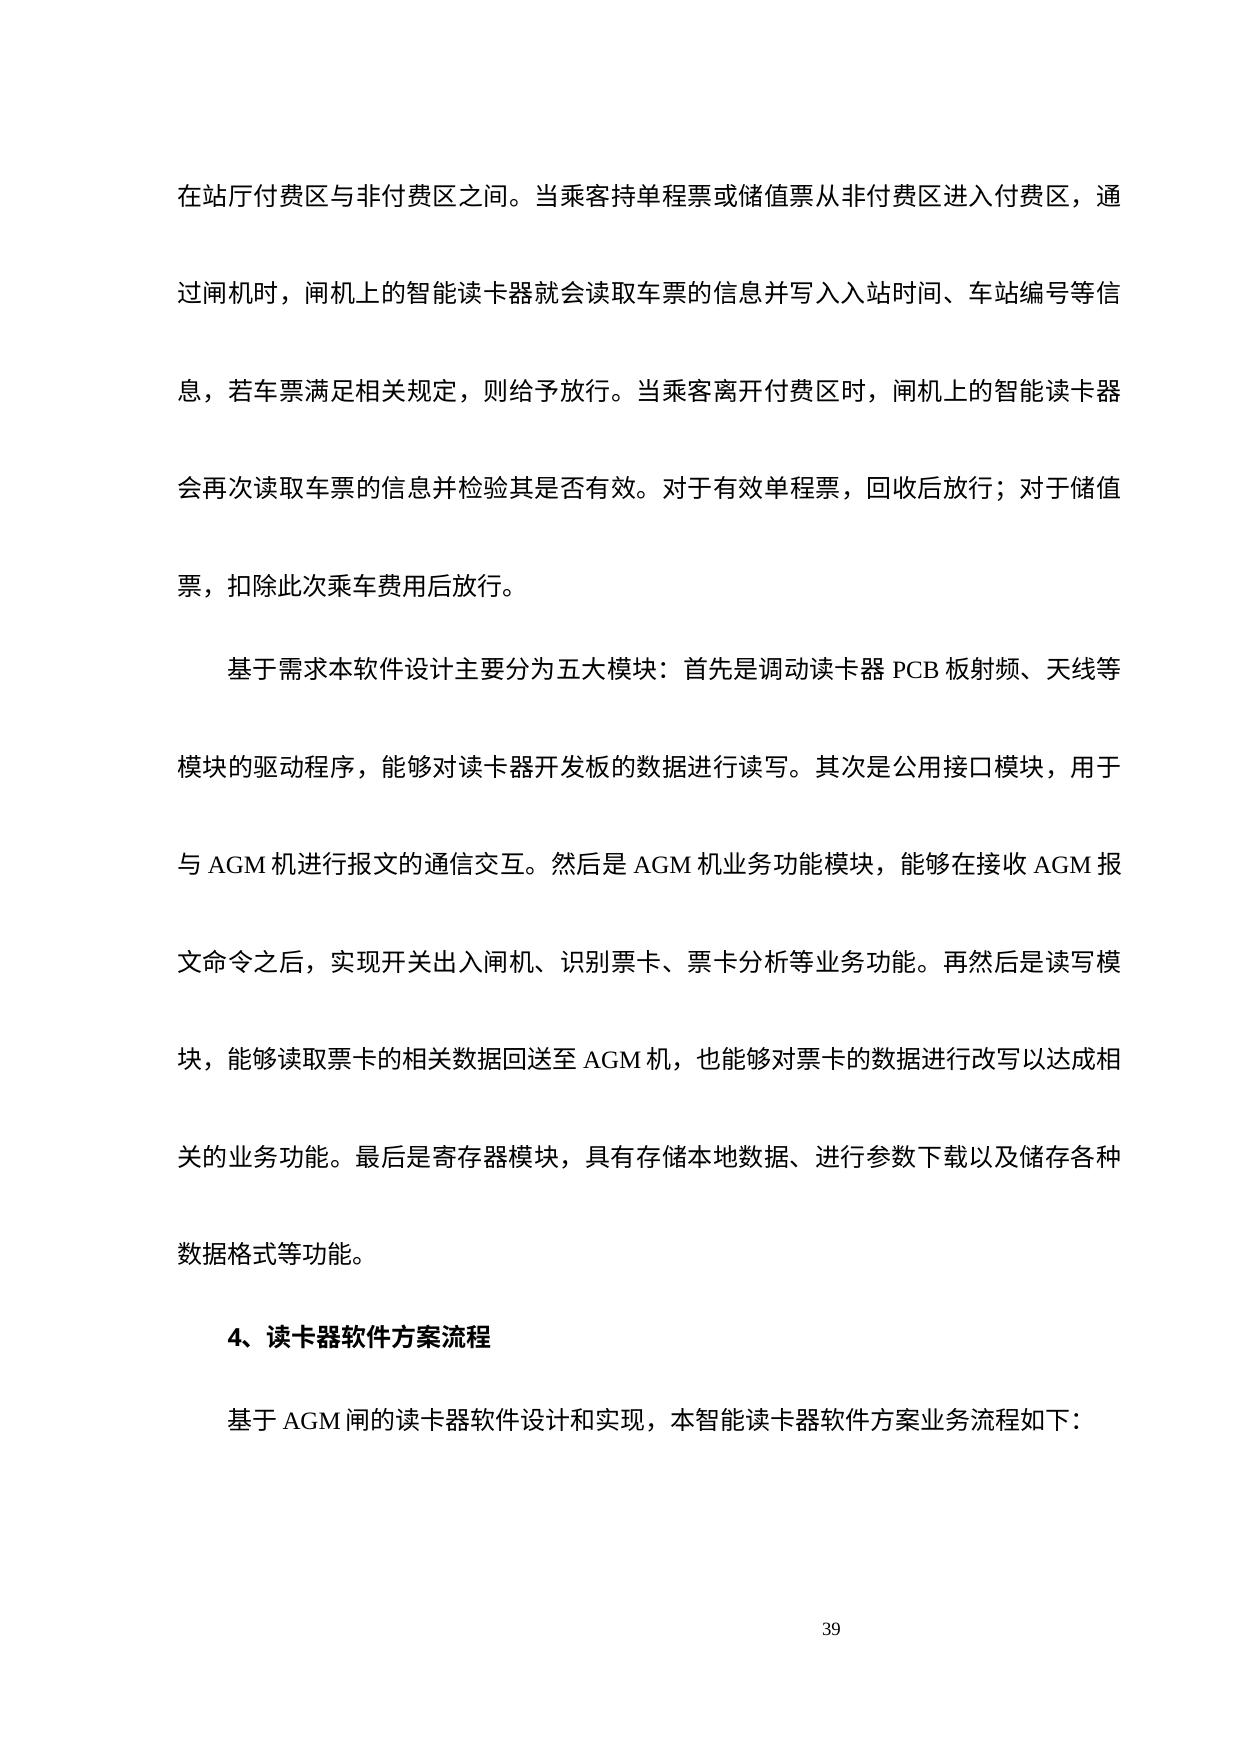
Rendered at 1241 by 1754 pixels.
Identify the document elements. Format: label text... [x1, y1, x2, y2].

text 4、读卡器软件方案流程 [177, 1303, 1122, 1368]
text 基于AGM闸的读卡器软件设计和实现，本智能读卡器软件方案业务流程如下： [177, 1386, 1122, 1451]
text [177, 162, 1122, 617]
text 基于需求本软件设计主要分为五大模块：首先是调动读卡器PCB板射频、天线等模块的驱动程序，能够对读卡器开发板的数据进行读写。其次是公用接口模块，用于与AGM机进行报文的通信交互。然后是AGM机业务功能模块，能够在接收AGM报文命令之后，实现开关出入闸机、识别票卡、票卡分析等业务功能。再然后是读写模块，能够读取票卡的相关数据回送至AGM机，也能够对票卡的数据进行改写以达成相关的业务功能。最后是寄存器模块，具有存储本地数据、进行参数下载以及储存各种数据格式等功能。 [177, 635, 1122, 1285]
